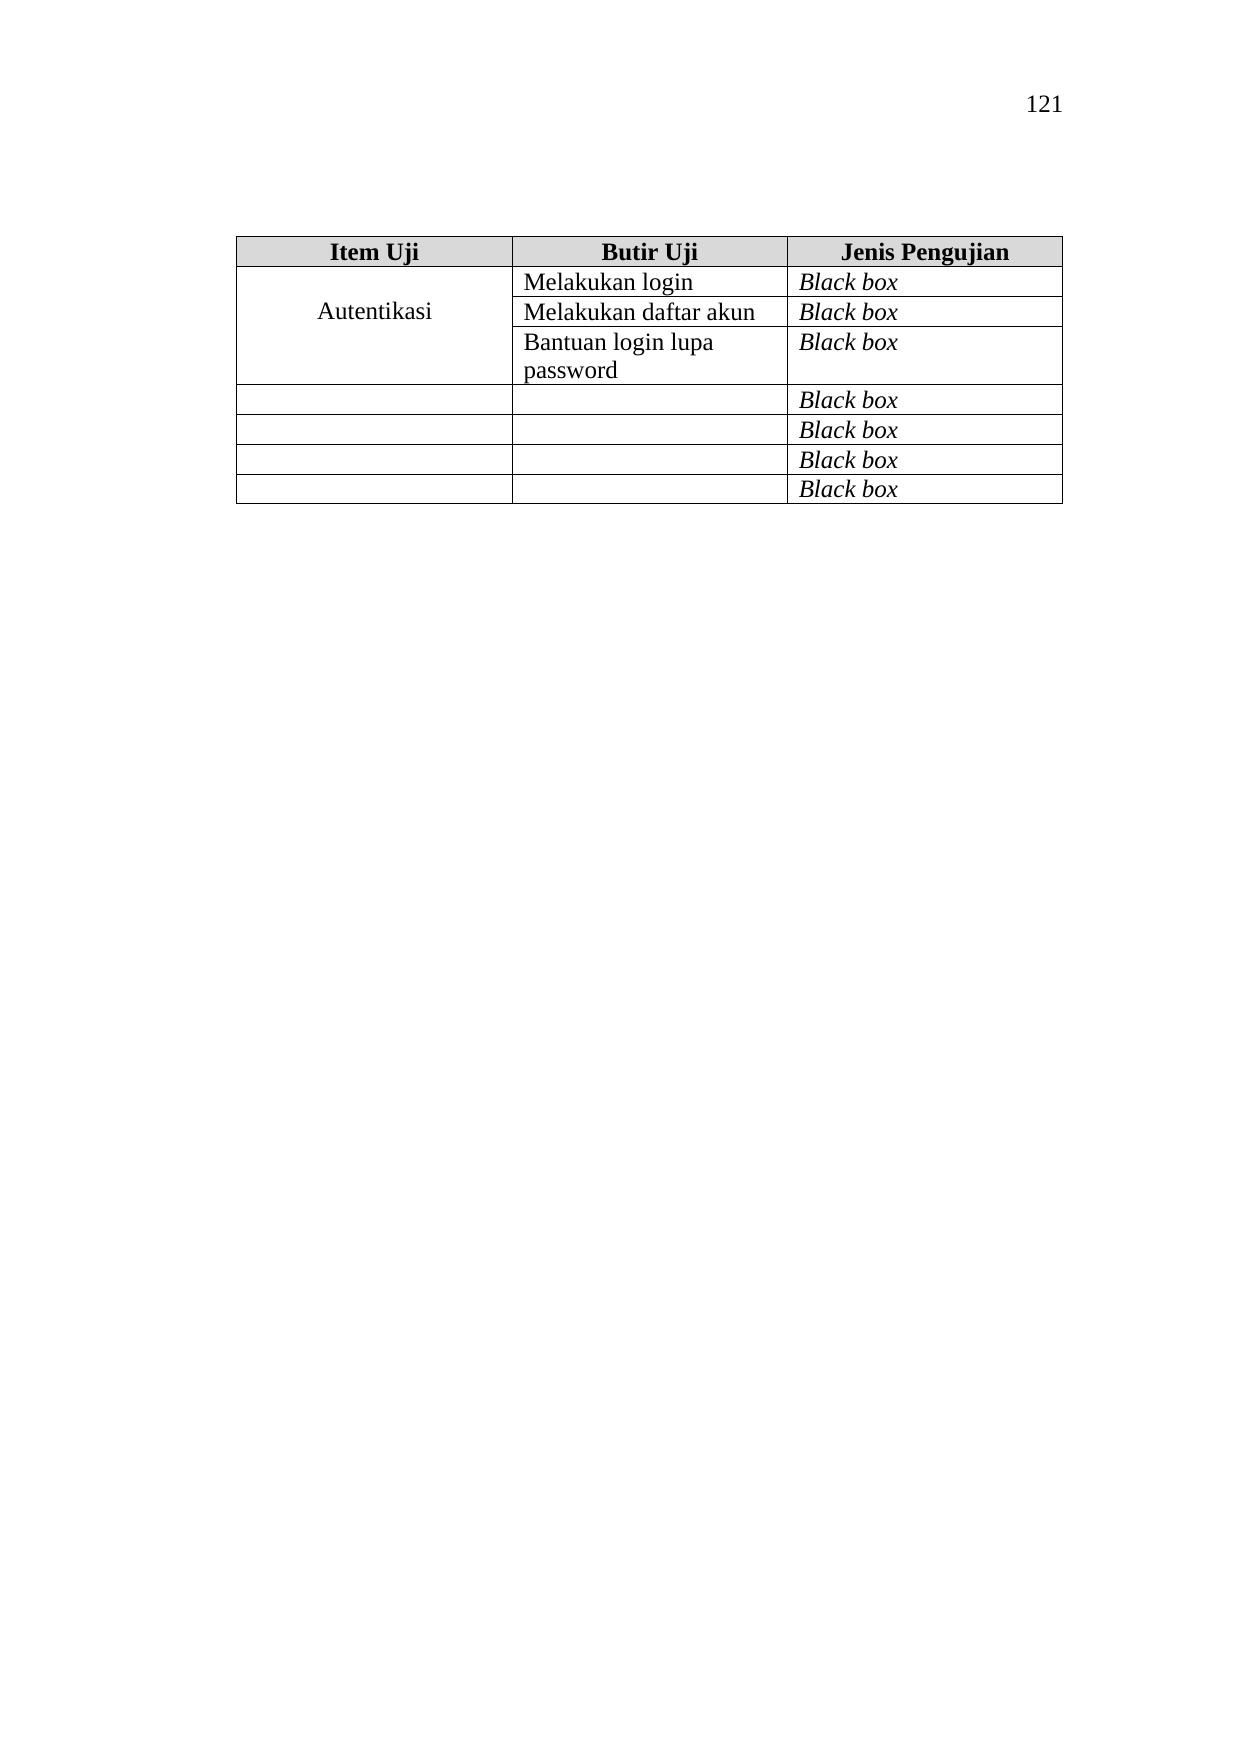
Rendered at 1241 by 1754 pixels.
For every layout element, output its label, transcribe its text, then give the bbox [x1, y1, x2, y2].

table_cell [513, 445, 787, 473]
table_cell Black box [788, 385, 1062, 414]
table_cell Black box [788, 327, 1062, 384]
table_cell Melakukan login [513, 267, 787, 296]
table_cell [237, 475, 512, 503]
table_header Jenis Pengujian [788, 237, 1062, 266]
table_cell Black box [788, 415, 1062, 444]
table_cell Melakukan daftar akun [513, 297, 787, 326]
table_cell [513, 415, 787, 444]
table_cell Black box [788, 297, 1062, 326]
table_cell Black box [788, 475, 1062, 503]
table_header Butir Uji [513, 237, 787, 266]
table_cell [237, 385, 512, 414]
table_cell [513, 385, 787, 414]
table_cell [237, 445, 512, 473]
table_cell Black box [788, 267, 1062, 296]
table_cell Black box [788, 445, 1062, 473]
table_cell [237, 415, 512, 444]
table_cell Bantuan login lupa password [513, 327, 787, 384]
table_cell [513, 475, 787, 503]
table_header Item Uji [237, 237, 512, 266]
table_cell Autentikasi [237, 267, 512, 384]
